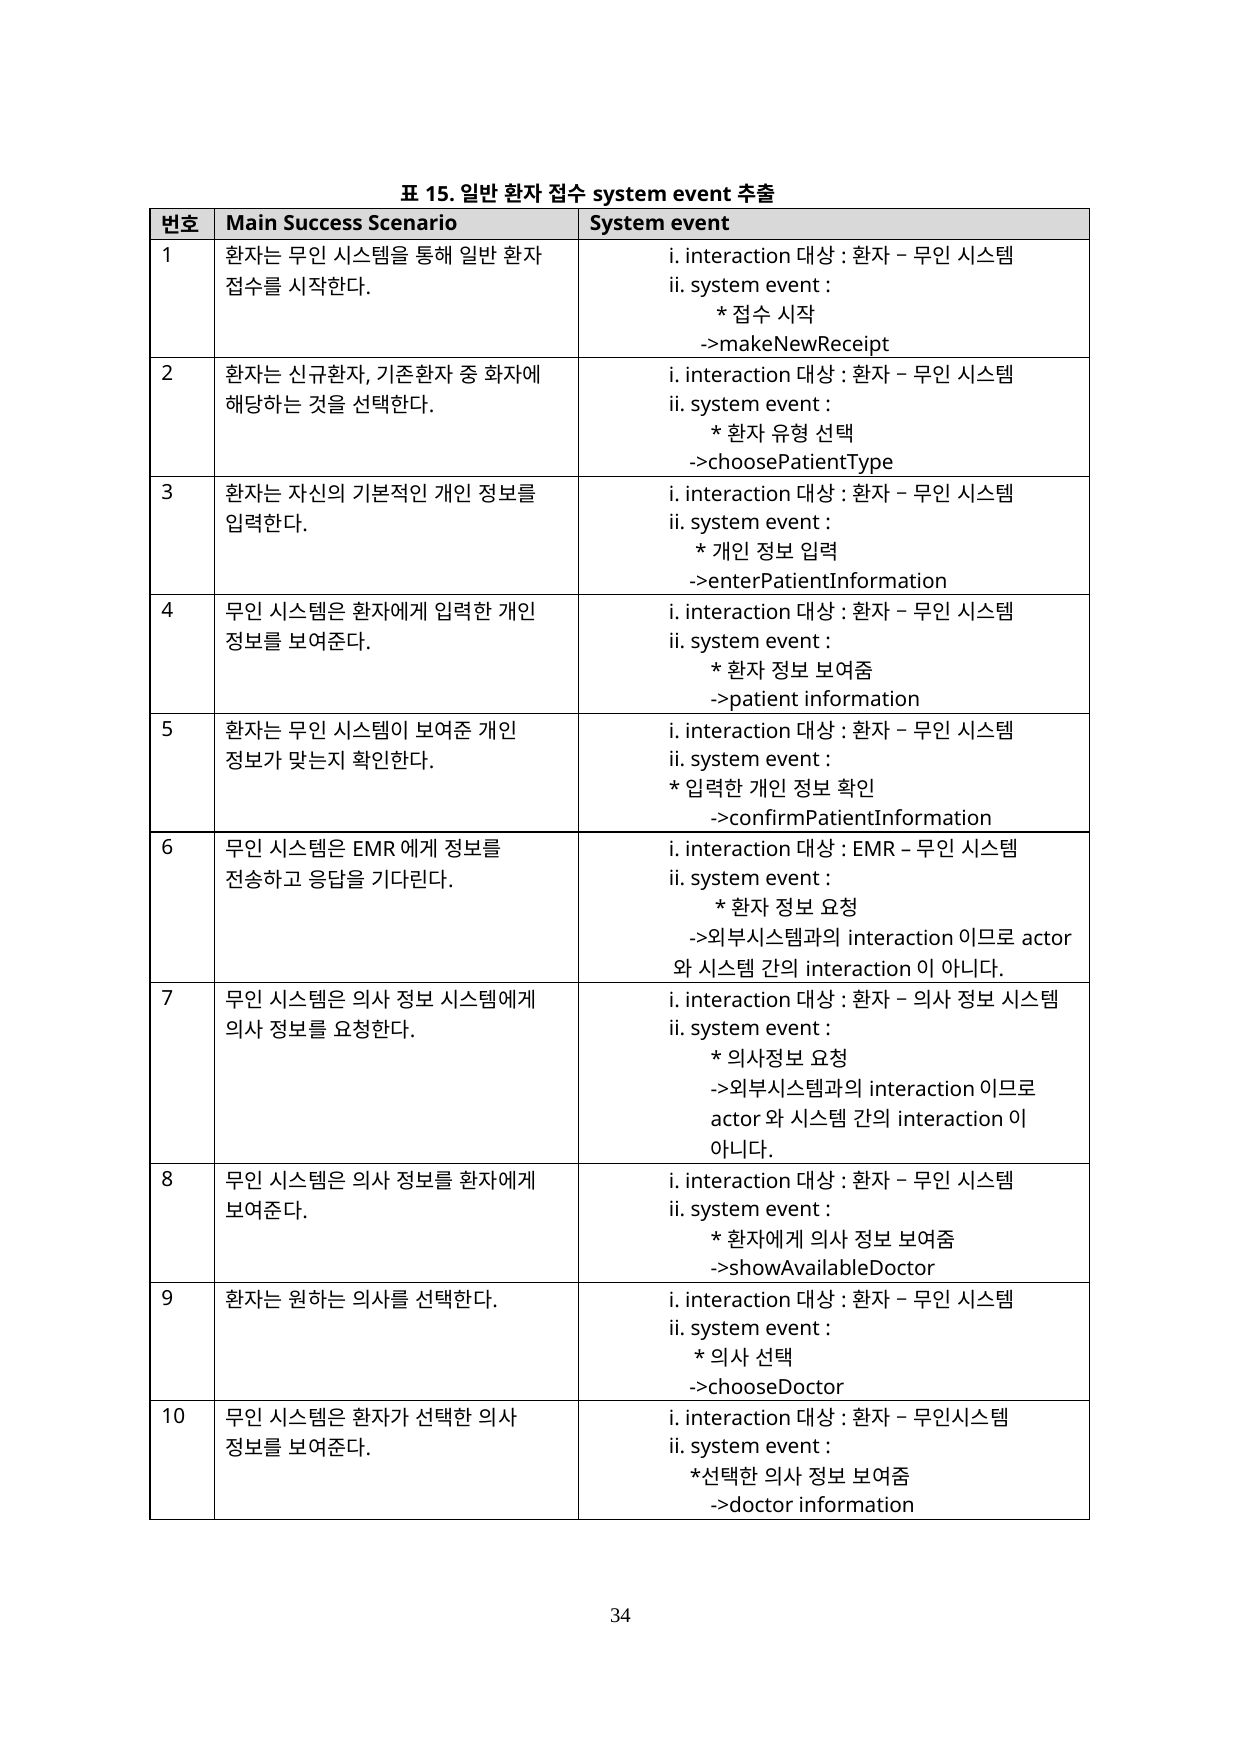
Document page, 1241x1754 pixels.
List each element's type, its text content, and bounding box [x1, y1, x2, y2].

table_cell i. interaction 대상 : 환자 – 무인 시스템 ii. system event : * 환자 유형 선택 ->choosePatientType [579, 358, 1089, 476]
table_header Main Success Scenario [215, 209, 578, 239]
table_cell 환자는 자신의 기본적인 개인 정보를 입력한다. [215, 477, 578, 594]
table_cell 무인 시스템은 EMR에게 정보를 전송하고 응답을 기다린다. [215, 833, 578, 982]
table_cell 9 [151, 1283, 214, 1400]
table_header System event [579, 209, 1089, 239]
table_cell 8 [151, 1164, 214, 1282]
table_cell 환자는 무인 시스템을 통해 일반 환자 접수를 시작한다. [215, 240, 578, 357]
table_cell 6 [151, 833, 214, 982]
table_cell 3 [151, 477, 214, 594]
text 표 15. 일반 환자 접수 system event 추출 [275, 177, 1090, 207]
table_cell 무인 시스템은 의사 정보를 환자에게 보여준다. [215, 1164, 578, 1282]
table_cell 환자는 신규환자, 기존환자 중 화자에 해당하는 것을 선택한다. [215, 358, 578, 476]
table_cell i. interaction 대상 : 환자 – 의사 정보 시스템 ii. system event : * 의사정보 요청 ->외부시스템과의 interaction이므로 actor와 시스템 간의 interaction이 아니다. [579, 983, 1089, 1163]
table_cell i. interaction 대상 : EMR – 무인 시스템 ii. system event : * 환자 정보 요청 ->외부시스템과의 interaction이므로 actor와 시스템 간의 interaction이 아니다. [579, 833, 1089, 982]
table_cell 무인 시스템은 환자가 선택한 의사 정보를 보여준다. [215, 1401, 578, 1519]
table_cell 4 [151, 595, 214, 713]
table_cell i. interaction 대상 : 환자 – 무인 시스템 ii. system event : * 환자 정보 보여줌 ->patient information [579, 595, 1089, 713]
table_cell 무인 시스템은 의사 정보 시스템에게 의사 정보를 요청한다. [215, 983, 578, 1163]
table_cell i. interaction 대상 : 환자 – 무인시스템 ii. system event : *선택한 의사 정보 보여줌 ->doctor information [579, 1401, 1089, 1519]
table_cell 환자는 무인 시스템이 보여준 개인 정보가 맞는지 확인한다. [215, 714, 578, 831]
table_cell 10 [151, 1401, 214, 1519]
table_header 번호 [151, 209, 214, 239]
table_cell i. interaction 대상 : 환자 – 무인 시스템 ii. system event : * 개인 정보 입력 ->enterPatientInformation [579, 477, 1089, 594]
table_cell i. interaction 대상 : 환자 – 무인 시스템 ii. system event : * 환자에게 의사 정보 보여줌 ->showAvailableDoctor [579, 1164, 1089, 1282]
table_cell 1 [151, 240, 214, 357]
table_cell 5 [151, 714, 214, 831]
table_cell 환자는 원하는 의사를 선택한다. [215, 1283, 578, 1400]
table_cell i. interaction 대상 : 환자 – 무인 시스템 ii. system event : * 접수 시작 ->makeNewReceipt [579, 240, 1089, 357]
table_cell 7 [151, 983, 214, 1163]
table_cell 무인 시스템은 환자에게 입력한 개인 정보를 보여준다. [215, 595, 578, 713]
table_cell 2 [151, 358, 214, 476]
table_cell i. interaction 대상 : 환자 – 무인 시스템 ii. system event : * 의사 선택 ->chooseDoctor [579, 1283, 1089, 1400]
table_cell i. interaction 대상 : 환자 – 무인 시스템 ii. system event : * 입력한 개인 정보 확인 ->confirmPatientInformation [579, 714, 1089, 831]
